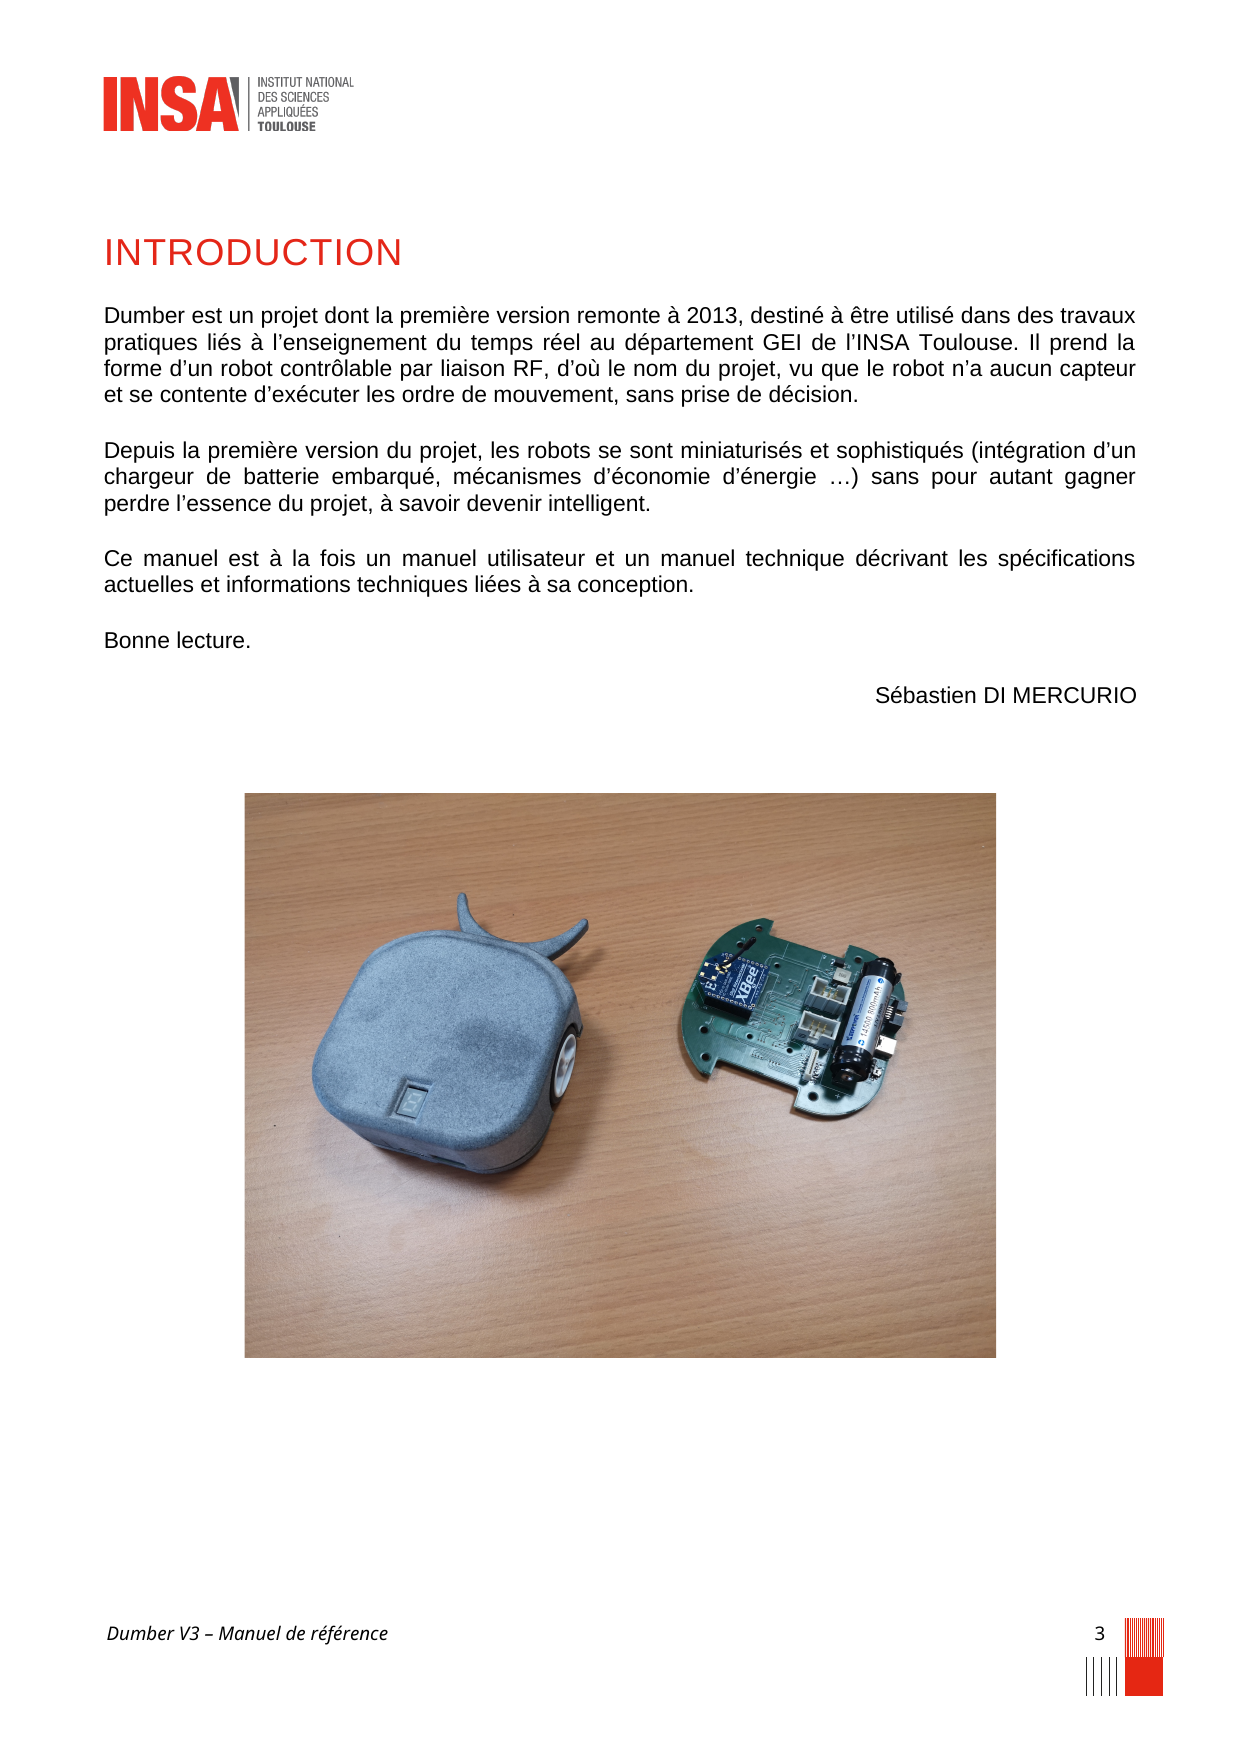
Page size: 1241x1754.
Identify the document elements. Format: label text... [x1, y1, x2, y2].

text Sébastien DI MERCURIO [103, 682, 1137, 709]
subtitle Introduction [103, 230, 1137, 273]
text Bonne lecture. [103, 627, 1137, 653]
text Dumber est un projet dont la première version remonte à 2013, destiné à être utilisé dans des travaux pratiques liés à l’enseignement du temps réel au département GEI de l’INSA Toulouse. Il prend la forme d’un robot contrôlable par liaison RF, d’où le nom du projet, vu que le robot n’a aucun capteur et se contente d’exécuter les ordre de mouvement, sans prise de décision. [103, 302, 1137, 408]
text Depuis la première version du projet, les robots se sont miniaturisés et sophistiqués (intégration d’un chargeur de batterie embarqué, mécanismes d’économie d’énergie …) sans pour autant gagner perdre l’essence du projet, à savoir devenir intelligent. [103, 437, 1137, 516]
picture [244, 793, 997, 1358]
text Ce manuel est à la fois un manuel utilisateur et un manuel technique décrivant les spécifications actuelles et informations techniques liées à sa conception. [103, 545, 1137, 598]
